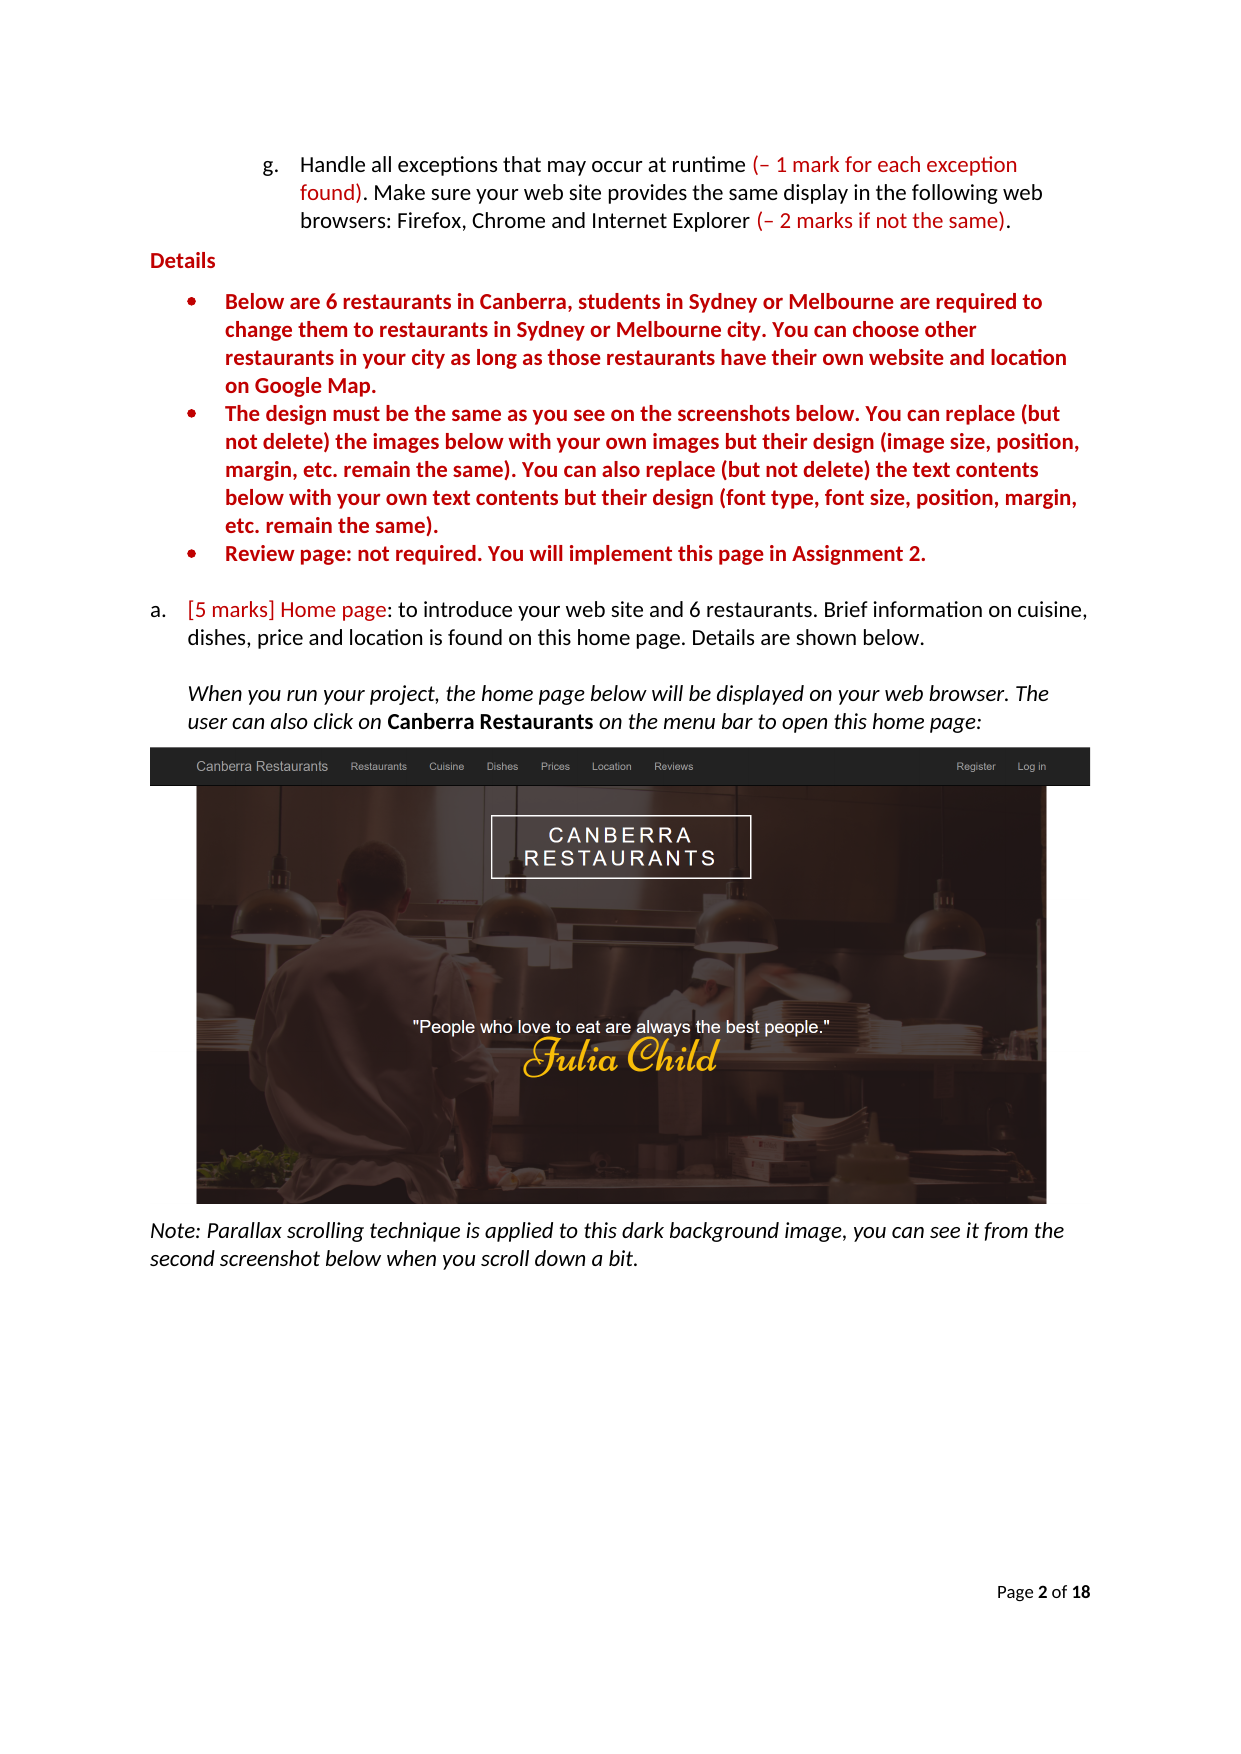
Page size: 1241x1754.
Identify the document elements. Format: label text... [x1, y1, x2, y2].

list Review page: not required. You will implement this page in Assignment 2. [187, 539, 1090, 567]
text Note: Parallax scrolling technique is applied to this dark background image, you can see it from the second screenshot below when you scroll down a bit. [150, 1216, 1090, 1272]
list [5 marks] Home page: to introduce your web site and 6 restaurants. Brief information on cuisine, dishes, price and location is found on this home page. Details are shown below. [150, 595, 1090, 651]
list Below are 6 restaurants in Canberra, students in Sydney or Melbourne are required to change them to restaurants in Sydney or Melbourne city. You can choose other restaurants in your city as long as those restaurants have their own website and location on Google Map. [187, 287, 1090, 399]
text Details [150, 247, 1090, 274]
list When you run your project, the home page below will be displayed on your web browser. The user can also click on Canberra Restaurants on the menu bar to open this home page: [187, 679, 1090, 735]
list The design must be the same as you see on the screenshots below. You can replace (but not delete) the images below with your own images but their design (image size, position, margin, etc. remain the same). You can also replace (but not delete) the text contents below with your own text contents but their design (font type, font size, position, margin, etc. remain the same). [187, 399, 1090, 539]
picture [150, 747, 1091, 1204]
list Handle all exceptions that may occur at runtime (– 1 mark for each exception found). Make sure your web site provides the same display in the following web browsers: Firefox, Chrome and Internet Explorer (– 2 marks if not the same). [262, 150, 1090, 234]
